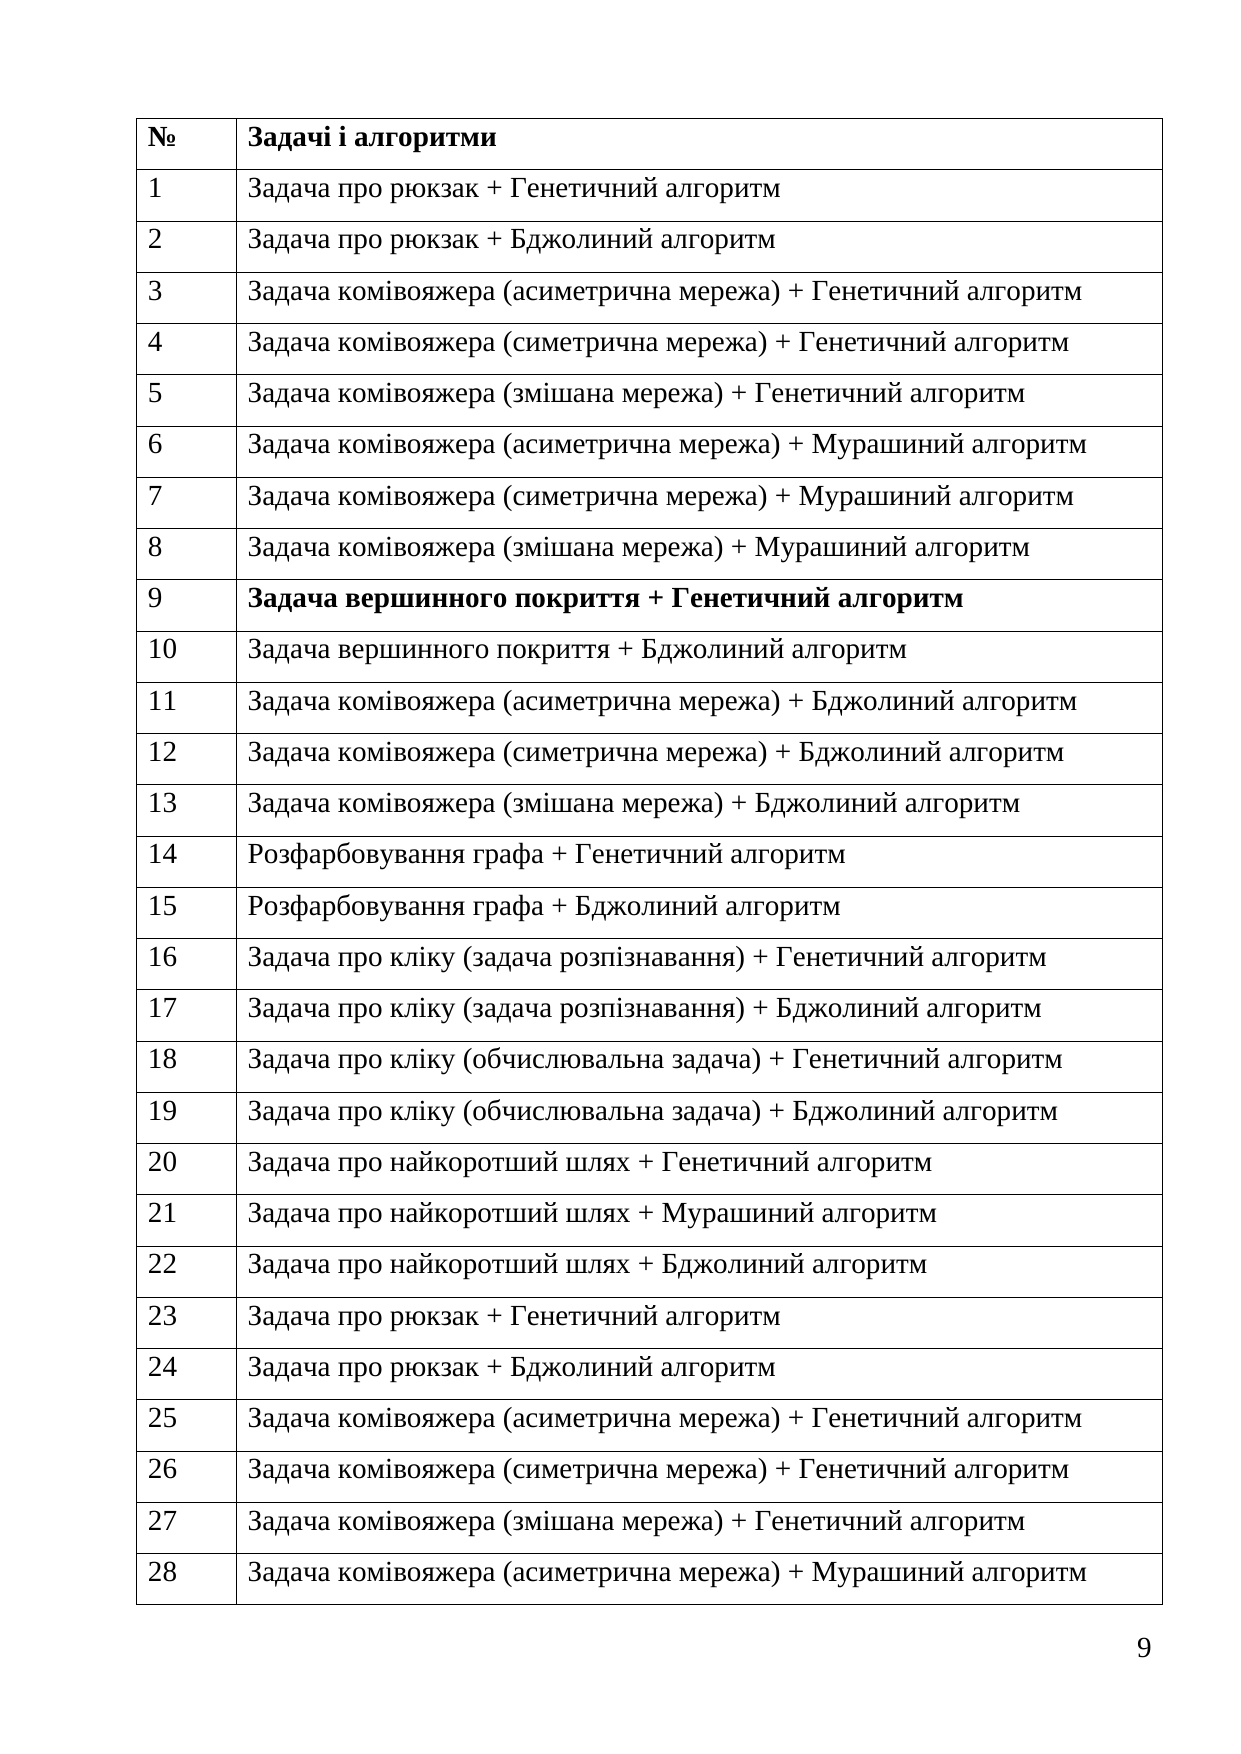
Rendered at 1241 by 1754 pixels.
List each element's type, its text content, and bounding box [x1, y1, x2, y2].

table_cell Задача про найкоротший шлях + Генетичний алгоритм [237, 1144, 1162, 1194]
table_cell 3 [137, 273, 236, 323]
table_cell 11 [137, 683, 236, 733]
table_cell 23 [137, 1298, 236, 1348]
table_cell 13 [137, 785, 236, 836]
table_cell Задача про рюкзак + Генетичний алгоритм [237, 1298, 1162, 1348]
table_cell Задача комівояжера (асиметрична мережа) + Мурашиний алгоритм [237, 427, 1162, 477]
table_cell Задача про кліку (задача розпізнавання) + Генетичний алгоритм [237, 939, 1162, 989]
table_header Задачі і алгоритми [237, 119, 1162, 169]
table_cell Задача комівояжера (симетрична мережа) + Мурашиний алгоритм [237, 478, 1162, 528]
table_cell 24 [137, 1349, 236, 1399]
table_header № [137, 119, 236, 169]
table_cell 2 [137, 222, 236, 272]
table_cell Задача комівояжера (змішана мережа) + Мурашиний алгоритм [237, 529, 1162, 579]
table_cell Розфарбовування графа + Бджолиний алгоритм [237, 888, 1162, 938]
table_cell Задача про рюкзак + Генетичний алгоритм [237, 170, 1162, 221]
table_cell Задача комівояжера (асиметрична мережа) + Генетичний алгоритм [237, 1400, 1162, 1451]
table_cell 25 [137, 1400, 236, 1451]
table_cell 14 [137, 837, 236, 887]
table_cell 16 [137, 939, 236, 989]
table_cell 15 [137, 888, 236, 938]
table_cell 19 [137, 1093, 236, 1143]
table_cell 18 [137, 1042, 236, 1092]
table_cell 1 [137, 170, 236, 221]
table_cell Задача комівояжера (змішана мережа) + Генетичний алгоритм [237, 1503, 1162, 1553]
table_cell 12 [137, 734, 236, 784]
table_cell 6 [137, 427, 236, 477]
table_cell 7 [137, 478, 236, 528]
table_cell Задача вершинного покриття + Бджолиний алгоритм [237, 632, 1162, 682]
table_cell Задача комівояжера (симетрична мережа) + Бджолиний алгоритм [237, 734, 1162, 784]
table_cell 4 [137, 324, 236, 374]
table_cell Задача комівояжера (змішана мережа) + Бджолиний алгоритм [237, 785, 1162, 836]
table_cell 22 [137, 1247, 236, 1297]
table_cell Задача комівояжера (асиметрична мережа) + Бджолиний алгоритм [237, 683, 1162, 733]
table_cell Задача вершинного покриття + Генетичний алгоритм [237, 580, 1162, 631]
table_cell 27 [137, 1503, 236, 1553]
table_cell Розфарбовування графа + Генетичний алгоритм [237, 837, 1162, 887]
table_cell 28 [137, 1554, 236, 1604]
table_cell Задача про кліку (обчислювальна задача) + Бджолиний алгоритм [237, 1093, 1162, 1143]
table_cell 10 [137, 632, 236, 682]
table_cell 20 [137, 1144, 236, 1194]
table_cell Задача комівояжера (симетрична мережа) + Генетичний алгоритм [237, 1452, 1162, 1502]
table_cell 21 [137, 1195, 236, 1246]
table_cell 26 [137, 1452, 236, 1502]
table_cell Задача про кліку (задача розпізнавання) + Бджолиний алгоритм [237, 990, 1162, 1041]
table_cell 17 [137, 990, 236, 1041]
table_cell Задача про рюкзак + Бджолиний алгоритм [237, 222, 1162, 272]
table_cell Задача комівояжера (асиметрична мережа) + Мурашиний алгоритм [237, 1554, 1162, 1604]
table_cell 8 [137, 529, 236, 579]
table_cell Задача про рюкзак + Бджолиний алгоритм [237, 1349, 1162, 1399]
table_cell Задача комівояжера (симетрична мережа) + Генетичний алгоритм [237, 324, 1162, 374]
table_cell Задача про кліку (обчислювальна задача) + Генетичний алгоритм [237, 1042, 1162, 1092]
table_cell 5 [137, 375, 236, 426]
table_cell Задача комівояжера (змішана мережа) + Генетичний алгоритм [237, 375, 1162, 426]
table_cell 9 [137, 580, 236, 631]
table_cell Задача про найкоротший шлях + Бджолиний алгоритм [237, 1247, 1162, 1297]
table_cell Задача комівояжера (асиметрична мережа) + Генетичний алгоритм [237, 273, 1162, 323]
table_cell Задача про найкоротший шлях + Мурашиний алгоритм [237, 1195, 1162, 1246]
